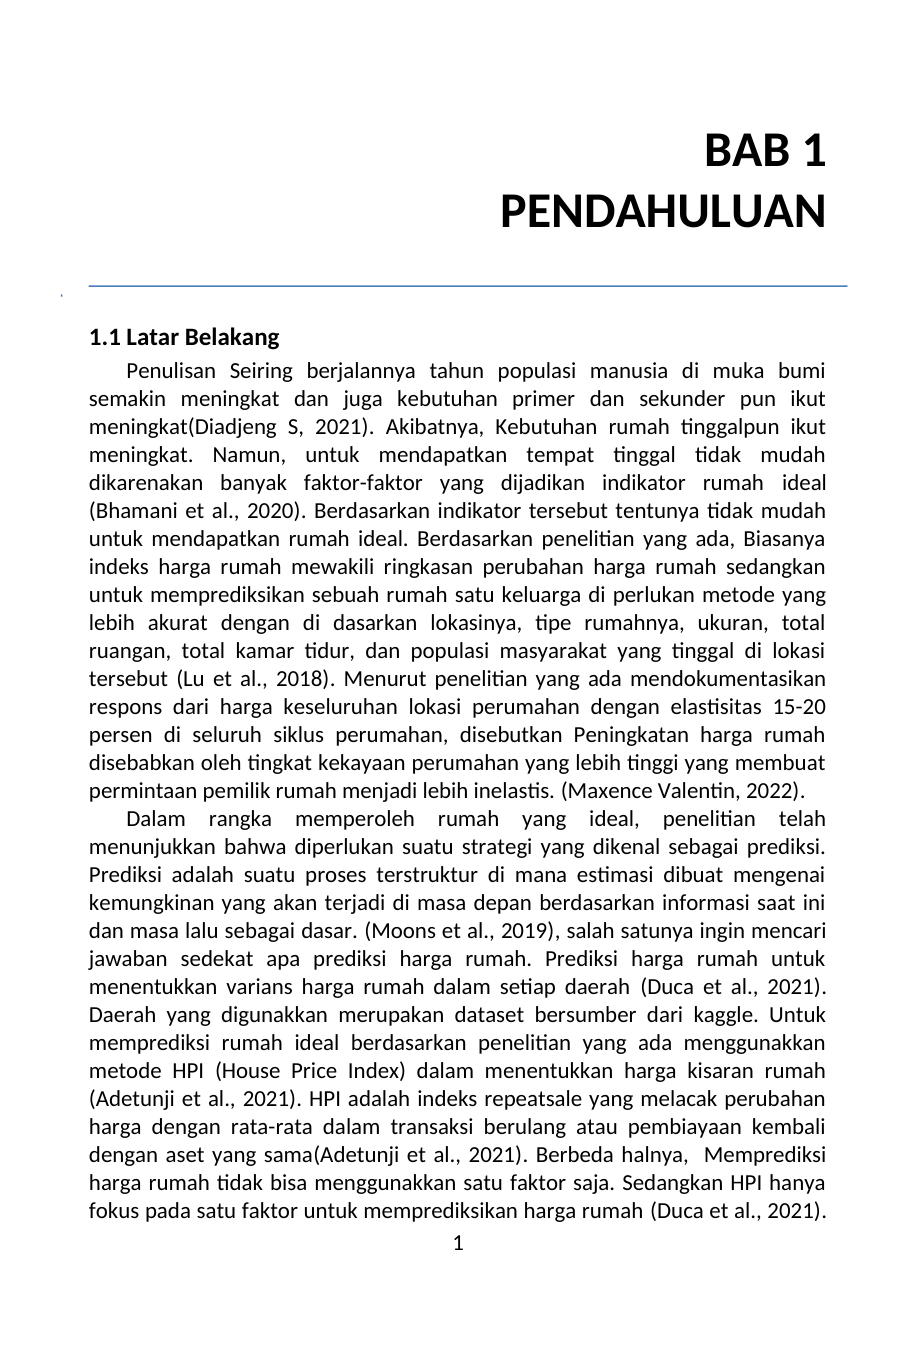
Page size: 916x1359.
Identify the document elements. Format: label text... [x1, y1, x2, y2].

subtitle BAB 1 PENDAHULUAN [89, 118, 827, 240]
subtitle Latar Belakang [89, 321, 827, 351]
text Penulisan Seiring berjalannya tahun populasi manusia di muka bumi semakin meningkat dan juga kebutuhan primer dan sekunder pun ikut meningkat. Akibatnya, Kebutuhan rumah tinggalpun ikut meningkat. Namun, untuk mendapatkan tempat tinggal tidak mudah dikarenakan banyak faktor-faktor yang dijadikan indikator rumah ideal . Berdasarkan indikator tersebut tentunya tidak mudah untuk mendapatkan rumah ideal. Berdasarkan penelitian yang ada, Biasanya indeks harga rumah mewakili ringkasan perubahan harga rumah sedangkan untuk memprediksikan sebuah rumah satu keluarga di perlukan metode yang lebih akurat dengan di dasarkan lokasinya, tipe rumahnya, ukuran, total ruangan, total kamar tidur, dan populasi masyarakat yang tinggal di lokasi tersebut . Menurut penelitian yang ada mendokumentasikan respons dari harga keseluruhan lokasi perumahan dengan elastisitas 15-20 persen di seluruh siklus perumahan, disebutkan Peningkatan harga rumah disebabkan oleh tingkat kekayaan perumahan yang lebih tinggi yang membuat permintaan pemilik rumah menjadi lebih inelastis. . [89, 356, 827, 804]
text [89, 804, 827, 1224]
